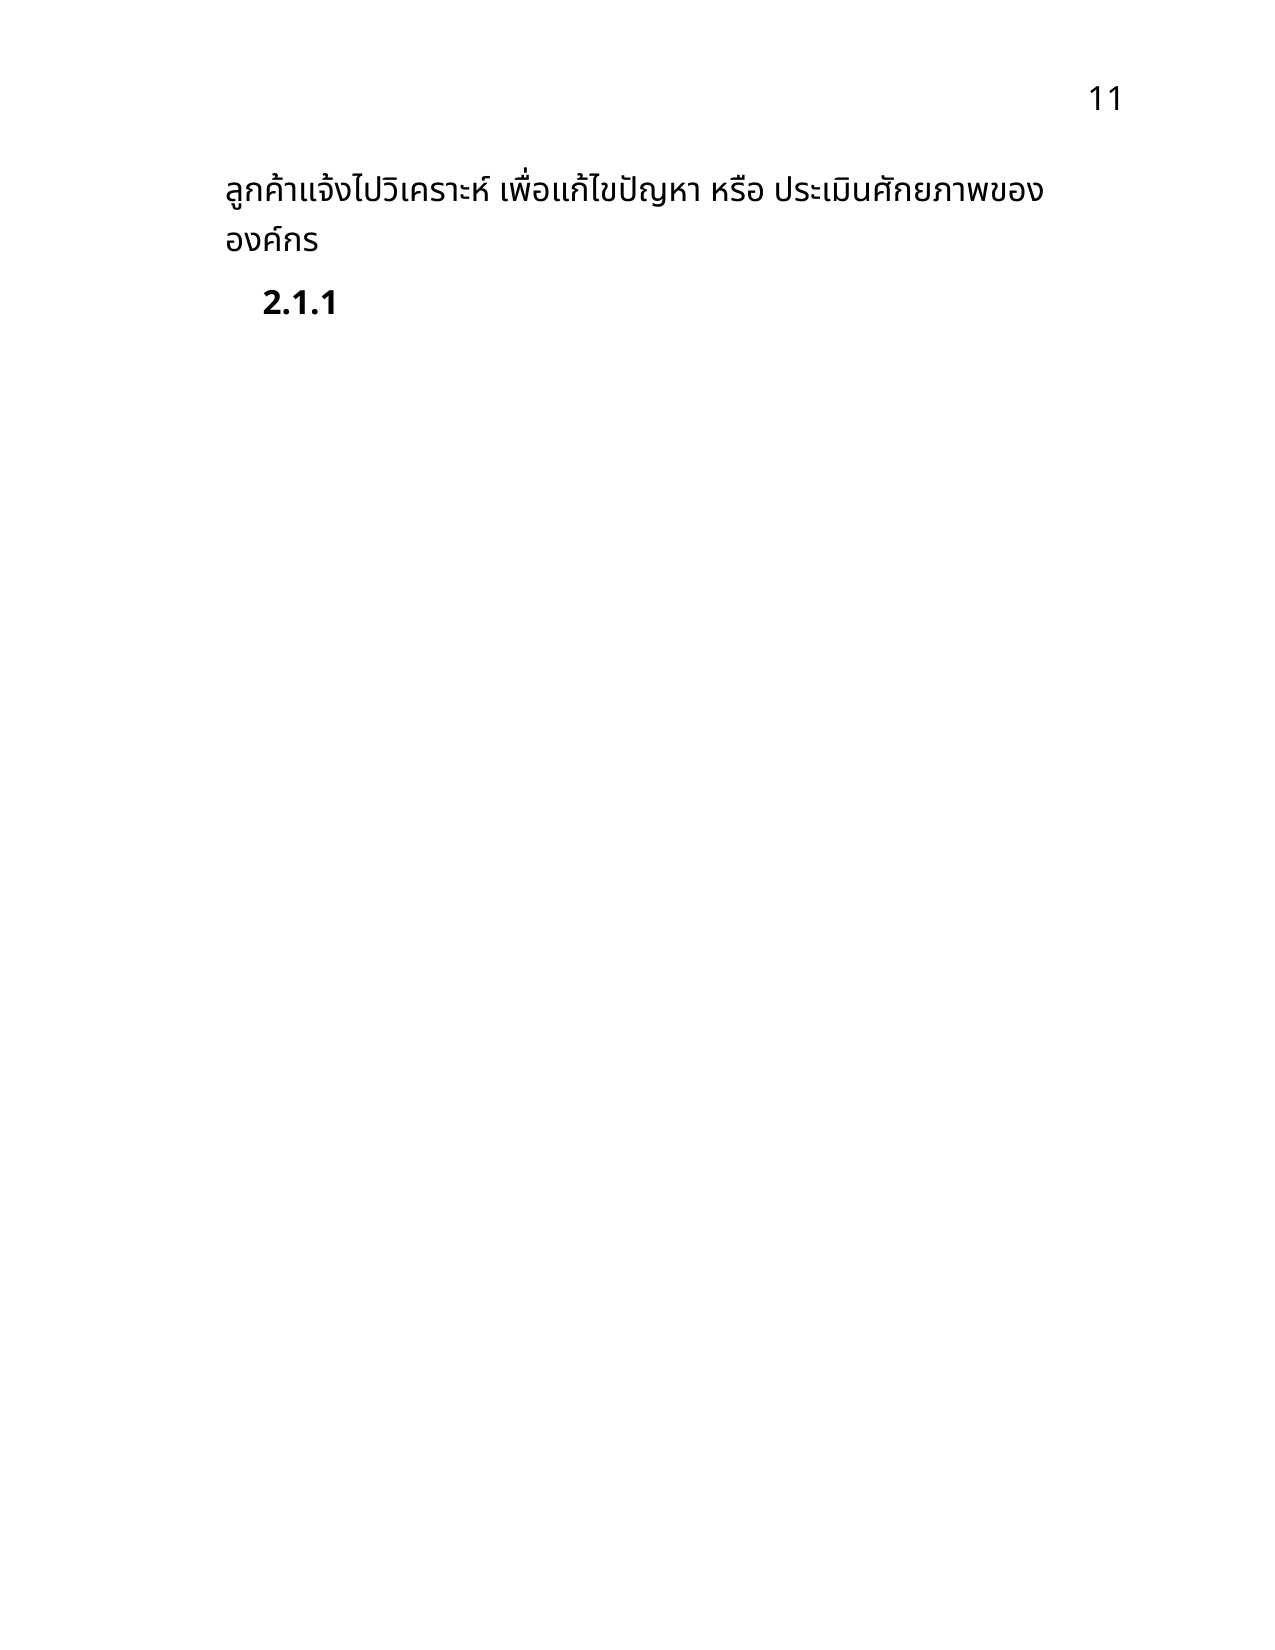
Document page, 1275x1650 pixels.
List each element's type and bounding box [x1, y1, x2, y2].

text [225, 166, 1125, 267]
